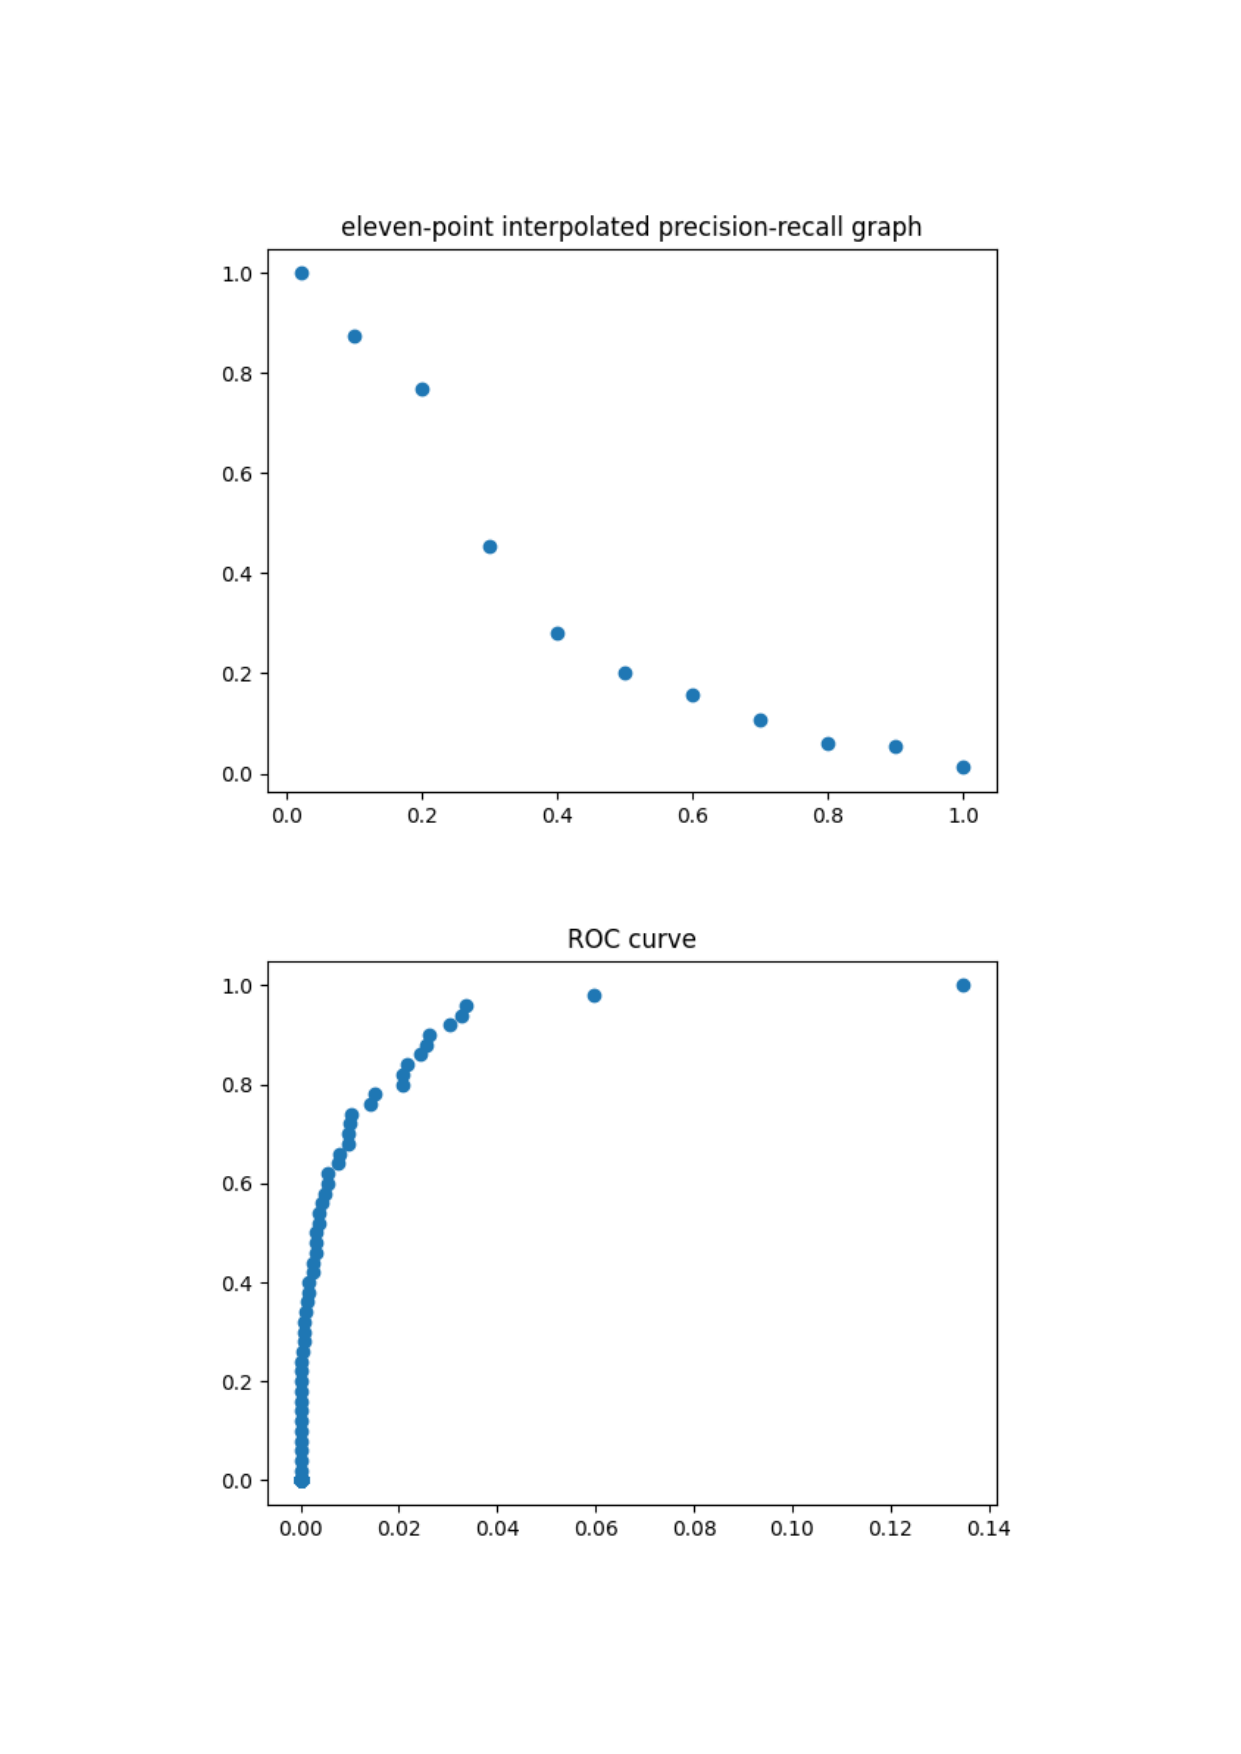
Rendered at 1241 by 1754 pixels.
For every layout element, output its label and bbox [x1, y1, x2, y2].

picture [150, 877, 1091, 1583]
picture [150, 164, 1091, 870]
